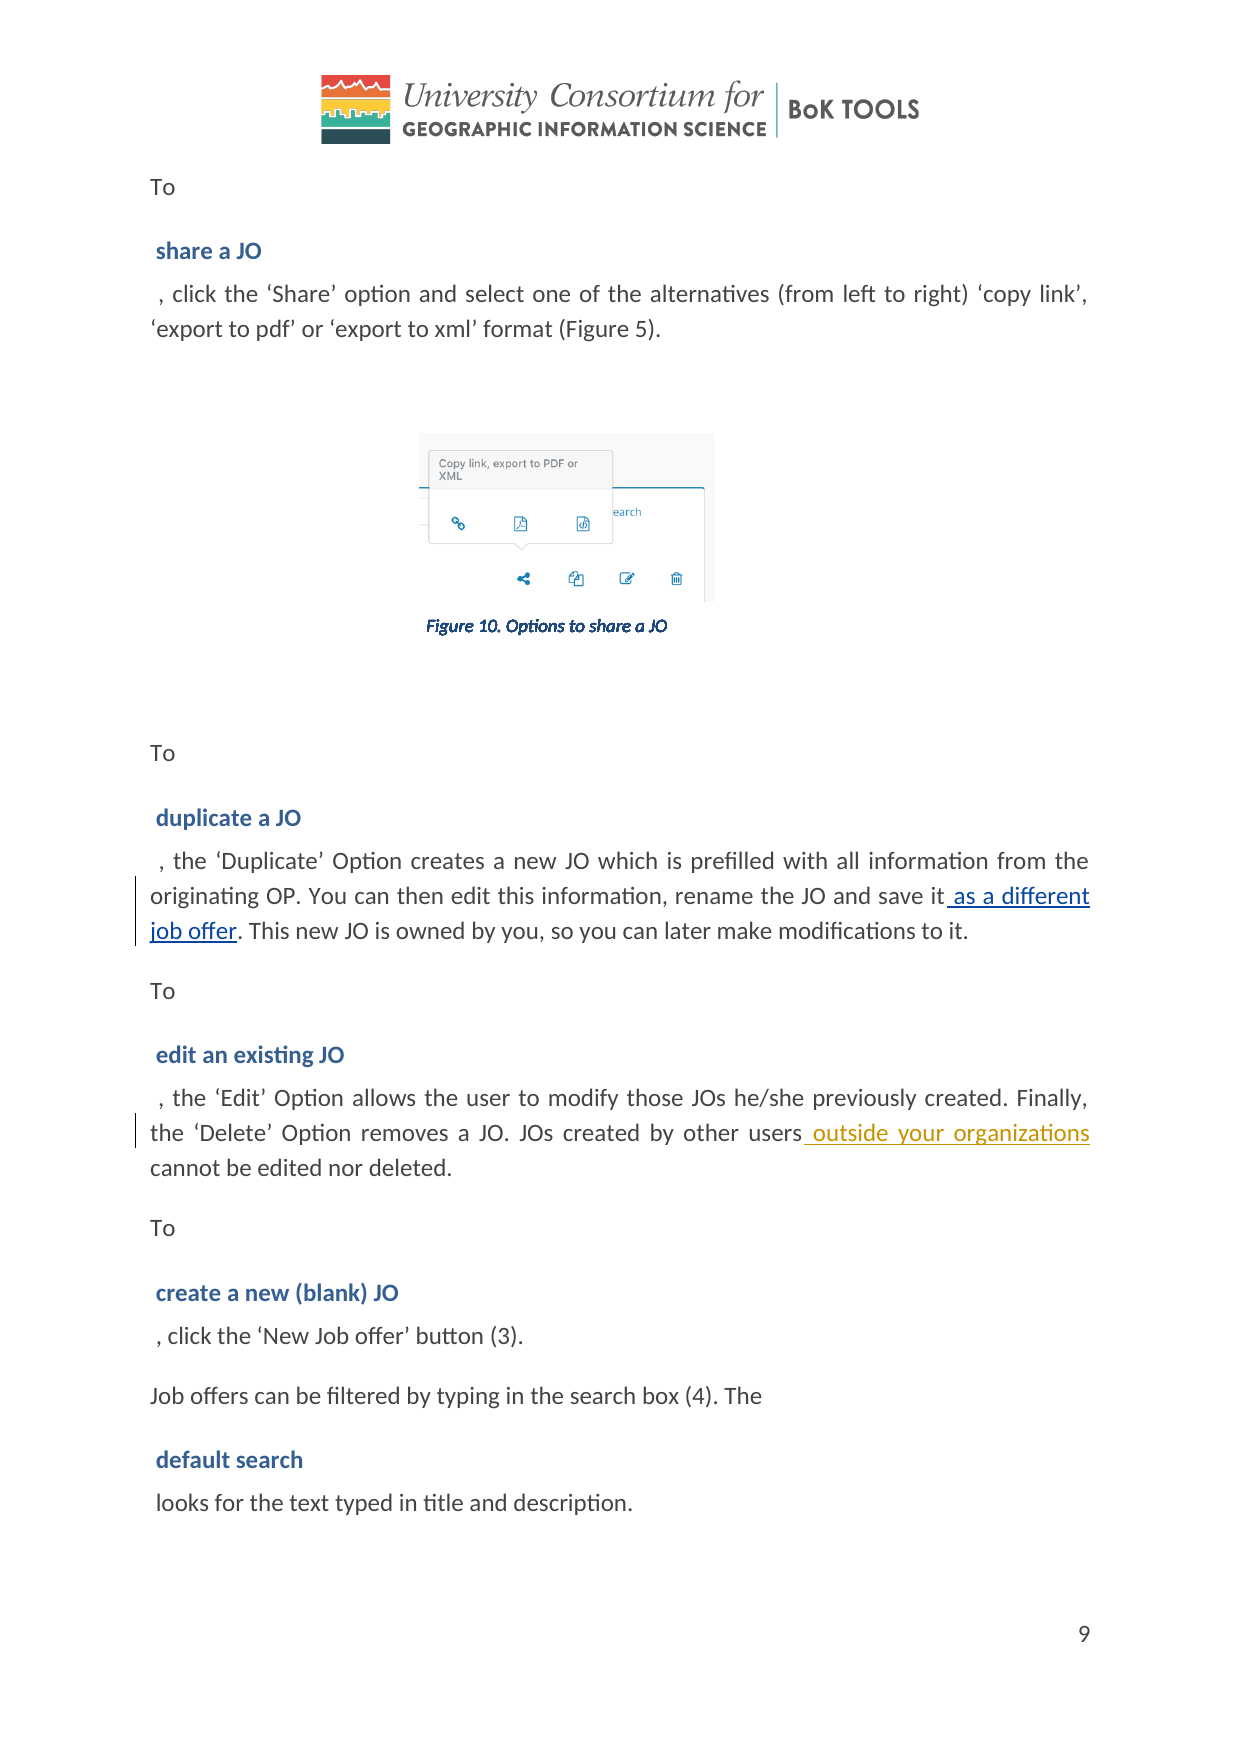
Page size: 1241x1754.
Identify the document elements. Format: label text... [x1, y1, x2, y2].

text To [150, 1213, 1090, 1243]
text create a new (blank) JO [150, 1277, 1090, 1307]
text edit an existing JO [150, 1039, 1090, 1070]
picture [419, 433, 715, 602]
text share a JO [150, 235, 1090, 266]
text , click the ‘Share’ option and select one of the alternatives (from left to right) ‘copy link’, ‘export to pdf’ or ‘export to xml’ format (Figure 5). [150, 278, 1090, 344]
text To [150, 738, 1090, 768]
text , click the ‘New Job offer’ button (3). [150, 1320, 1090, 1351]
text To [150, 975, 1090, 1006]
text Job offers can be filtered by typing in the search box (4). The [150, 1380, 1090, 1411]
text duplicate a JO [150, 802, 1090, 832]
text , the ‘Duplicate’ Option creates a new JO which is prefilled with all information from the originating OP. You can then edit this information, rename the JO and save it. This new JO is owned by you, so you can later make modifications to it. [150, 845, 1090, 946]
picture [321, 75, 919, 144]
text looks for the text typed in title and description. [150, 1488, 1090, 1518]
text default search [150, 1444, 1090, 1475]
text , the ‘Edit’ Option allows the user to modify those JOs he/she previously created. Finally, the ‘Delete’ Option removes a JO. JOs created by other users cannot be edited nor deleted. [150, 1083, 1090, 1183]
text To [150, 171, 1090, 201]
